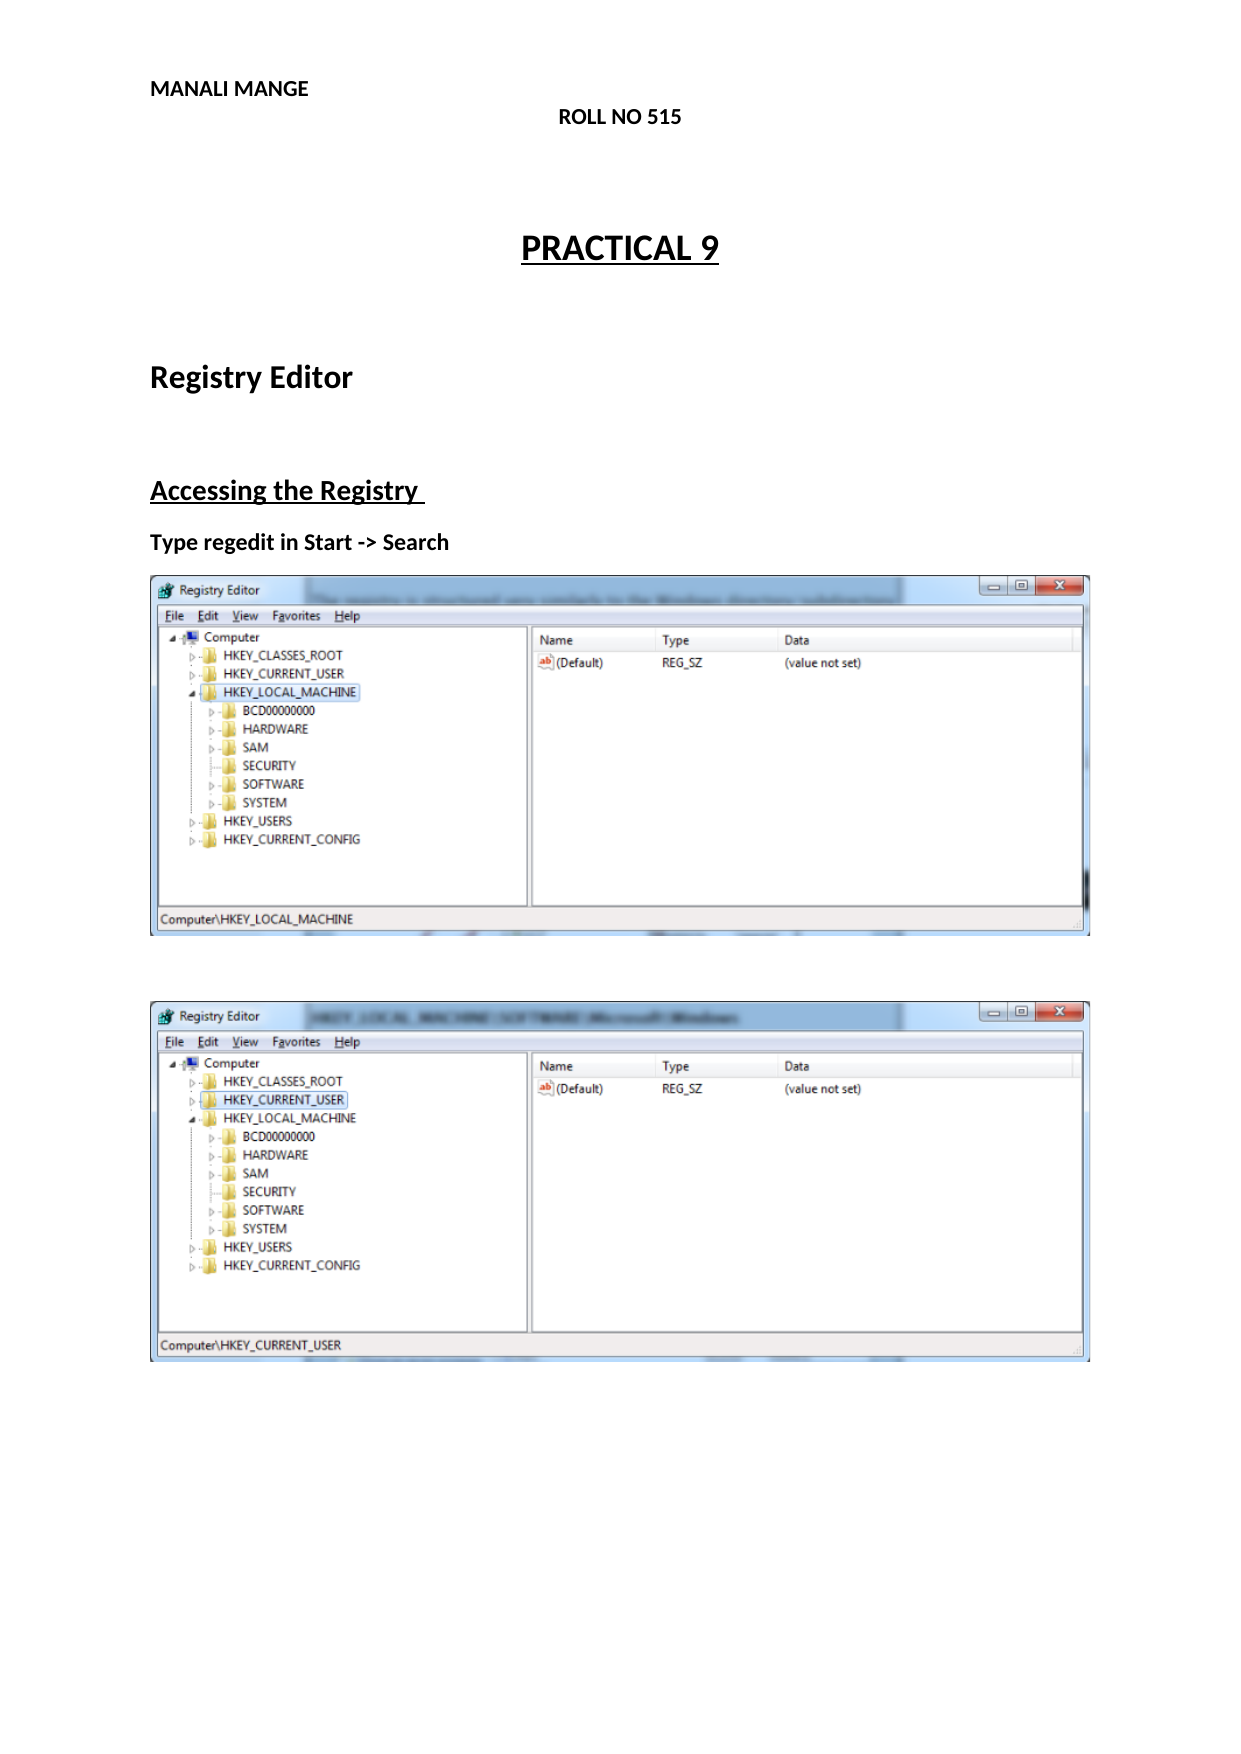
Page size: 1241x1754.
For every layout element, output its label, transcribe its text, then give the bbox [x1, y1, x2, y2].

text Registry Editor [150, 356, 1090, 397]
text Accessing the Registry [150, 472, 1090, 508]
text PRACTICAL 9 [150, 224, 1090, 270]
text Type regedit in Start -> Search [150, 527, 1090, 556]
picture [150, 1001, 1091, 1362]
picture [150, 575, 1091, 936]
